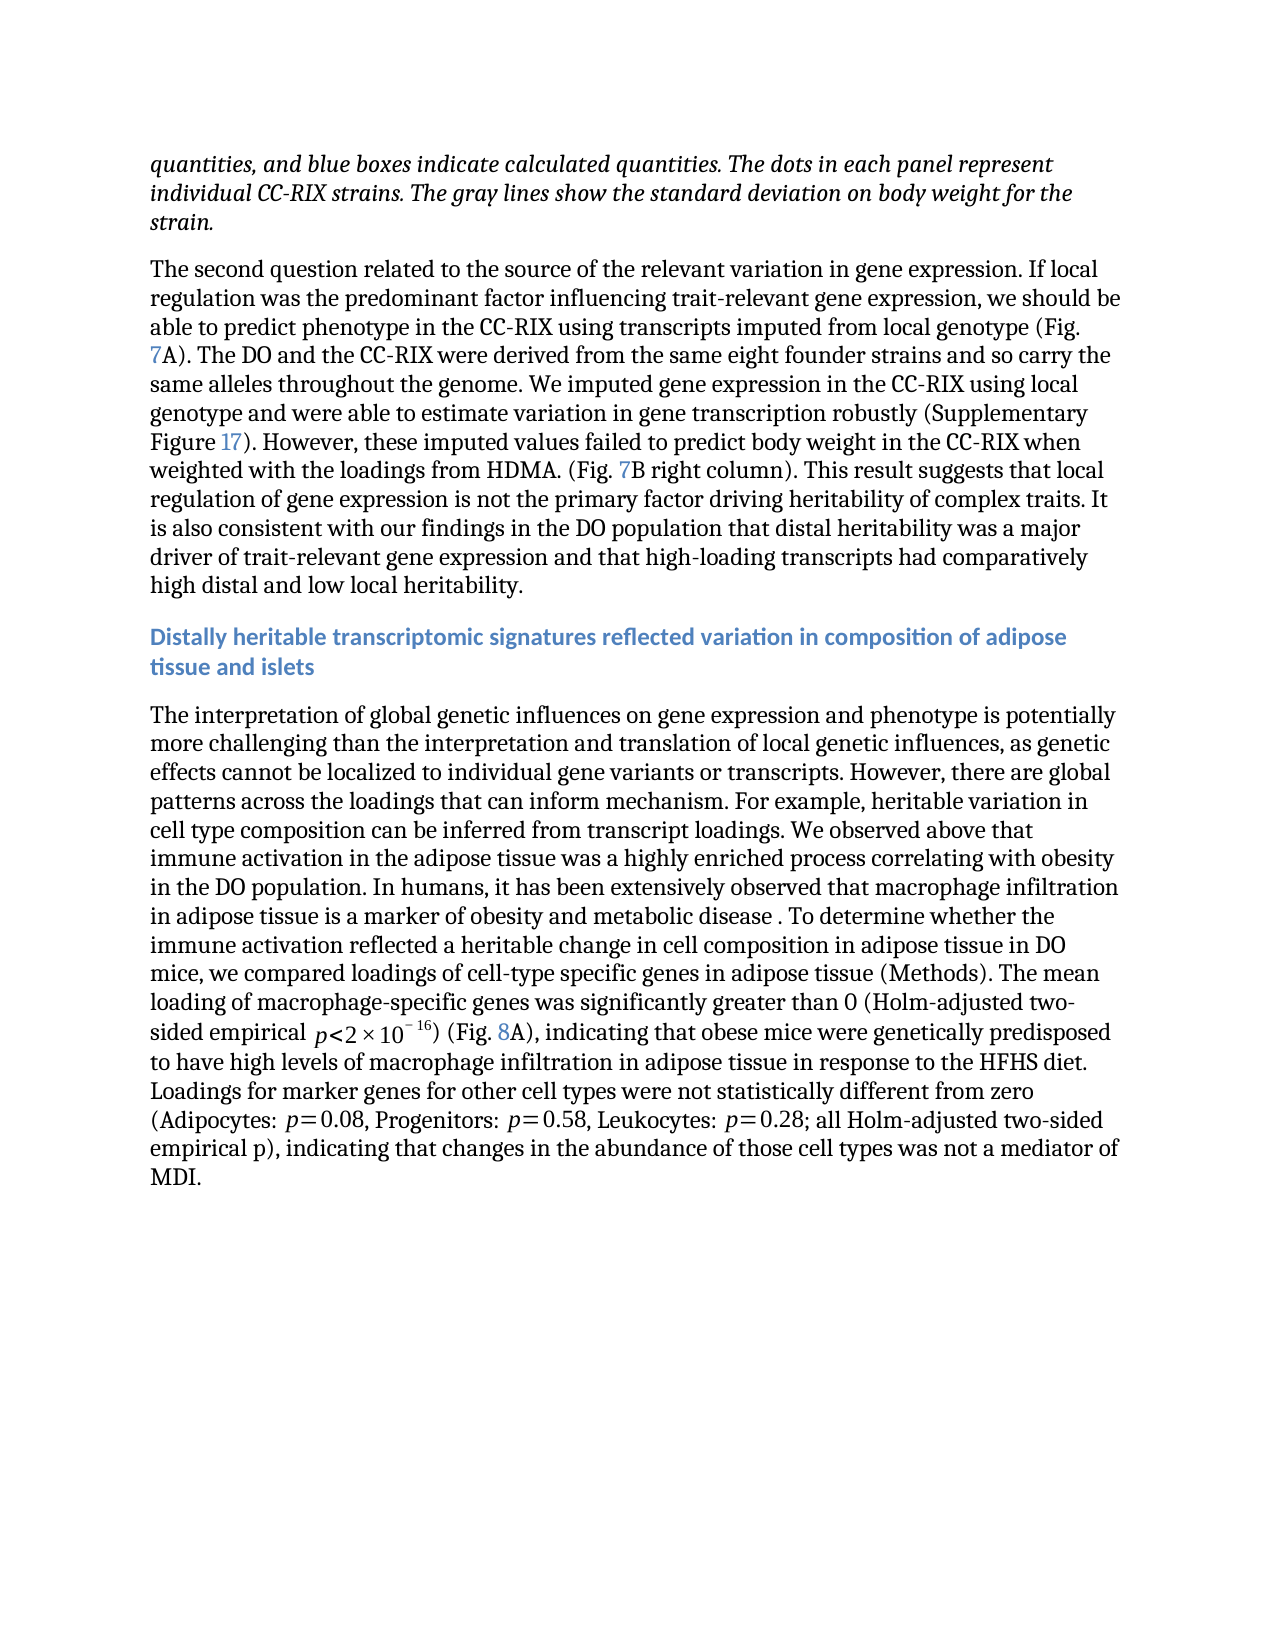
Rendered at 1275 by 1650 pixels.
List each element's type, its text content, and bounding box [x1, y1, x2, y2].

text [150, 150, 1125, 236]
text The second question related to the source of the relevant variation in gene expression. If local regulation was the predominant factor influencing trait-relevant gene expression, we should be able to predict phenotype in the CC-RIX using transcripts imputed from local genotype (Fig. 7A). The DO and the CC-RIX were derived from the same eight founder strains and so carry the same alleles throughout the genome. We imputed gene expression in the CC-RIX using local genotype and were able to estimate variation in gene transcription robustly (Supplementary Figure 17). However, these imputed values failed to predict body weight in the CC-RIX when weighted with the loadings from HDMA. (Fig. 7B right column). This result suggests that local regulation of gene expression is not the primary factor driving heritability of complex traits. It is also consistent with our findings in the DO population that distal heritability was a major driver of trait-relevant gene expression and that high-loading transcripts had comparatively high distal and low local heritability. [150, 255, 1125, 600]
subtitle Distally heritable transcriptomic signatures reflected variation in composition of adipose tissue and islets [150, 621, 1125, 682]
text The interpretation of global genetic influences on gene expression and phenotype is potentially more challenging than the interpretation and translation of local genetic influences, as genetic effects cannot be localized to individual gene variants or transcripts. However, there are global patterns across the loadings that can inform mechanism. For example, heritable variation in cell type composition can be inferred from transcript loadings. We observed above that immune activation in the adipose tissue was a highly enriched process correlating with obesity in the DO population. In humans, it has been extensively observed that macrophage infiltration in adipose tissue is a marker of obesity and metabolic disease . To determine whether the immune activation reflected a heritable change in cell composition in adipose tissue in DO mice, we compared loadings of cell-type specific genes in adipose tissue (Methods). The mean loading of macrophage-specific genes was significantly greater than 0 (Holm-adjusted two-sided empirical ) (Fig. 8A), indicating that obese mice were genetically predisposed to have high levels of macrophage infiltration in adipose tissue in response to the HFHS diet. Loadings for marker genes for other cell types were not statistically different from zero (Adipocytes: , Progenitors: , Leukocytes: ; all Holm-adjusted two-sided empirical p), indicating that changes in the abundance of those cell types was not a mediator of MDI. [150, 701, 1125, 1192]
